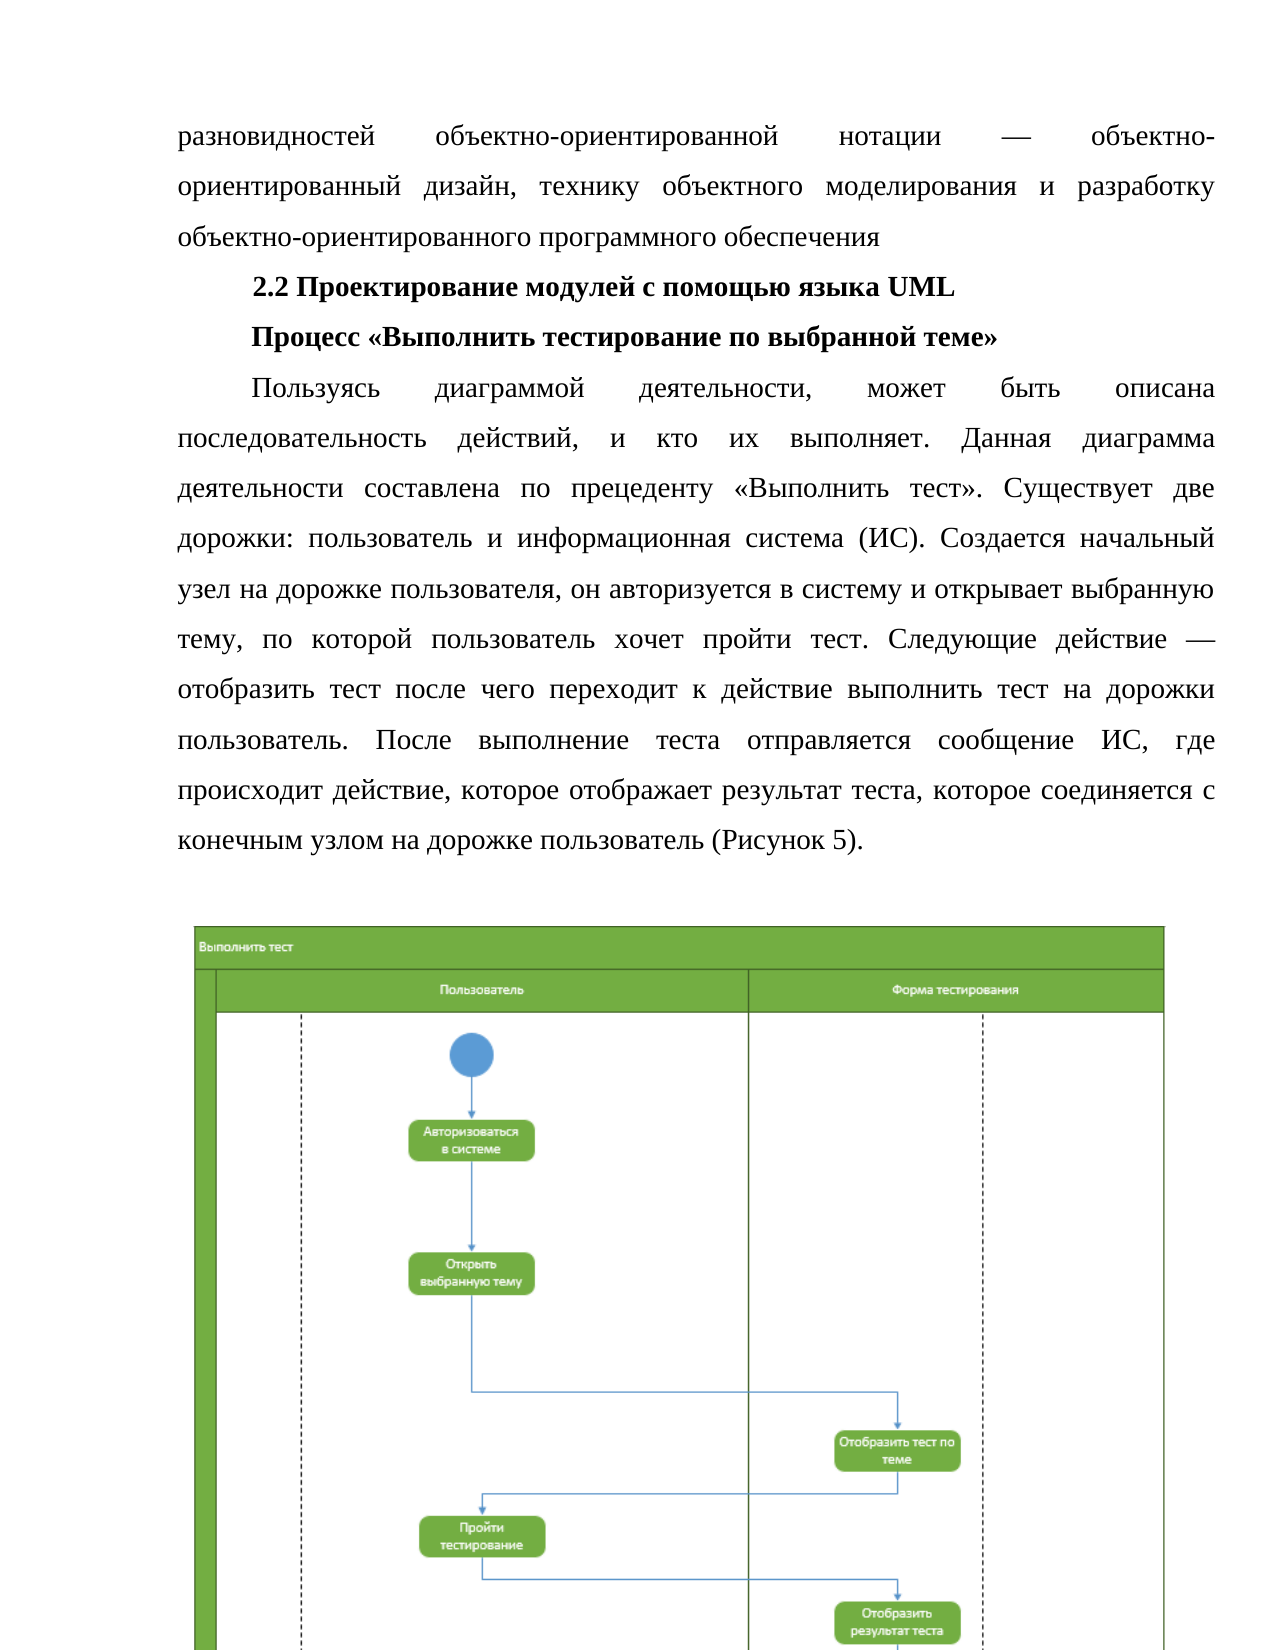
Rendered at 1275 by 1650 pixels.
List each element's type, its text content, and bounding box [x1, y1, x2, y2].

picture [193, 926, 1166, 1650]
text Пользуясь диаграммой деятельности, может быть описана последовательность действий, и кто их выполняет. Данная диаграмма деятельности составлена по прецеденту «Выполнить тест». Существует две дорожки: пользователь и информационная система (ИС). Создается начальный узел на дорожке пользователя, он авторизуется в систему и открывает выбранную тему, по которой пользователь хочет пройти тест. Следующие действие — отобразить тест после чего переходит к действие выполнить тест на дорожки пользователь. После выполнение теста отправляется сообщение ИС, где происходит действие, которое отображает результат теста, которое соединяется с конечным узлом на дорожке пользователь (Рисунок 5). [177, 370, 1216, 856]
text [177, 118, 1216, 252]
subtitle 2.2 Проектирование модулей с помощью языка UML [177, 269, 1216, 303]
text Процесс «Выполнить тестирование по выбранной теме» [177, 319, 1216, 353]
